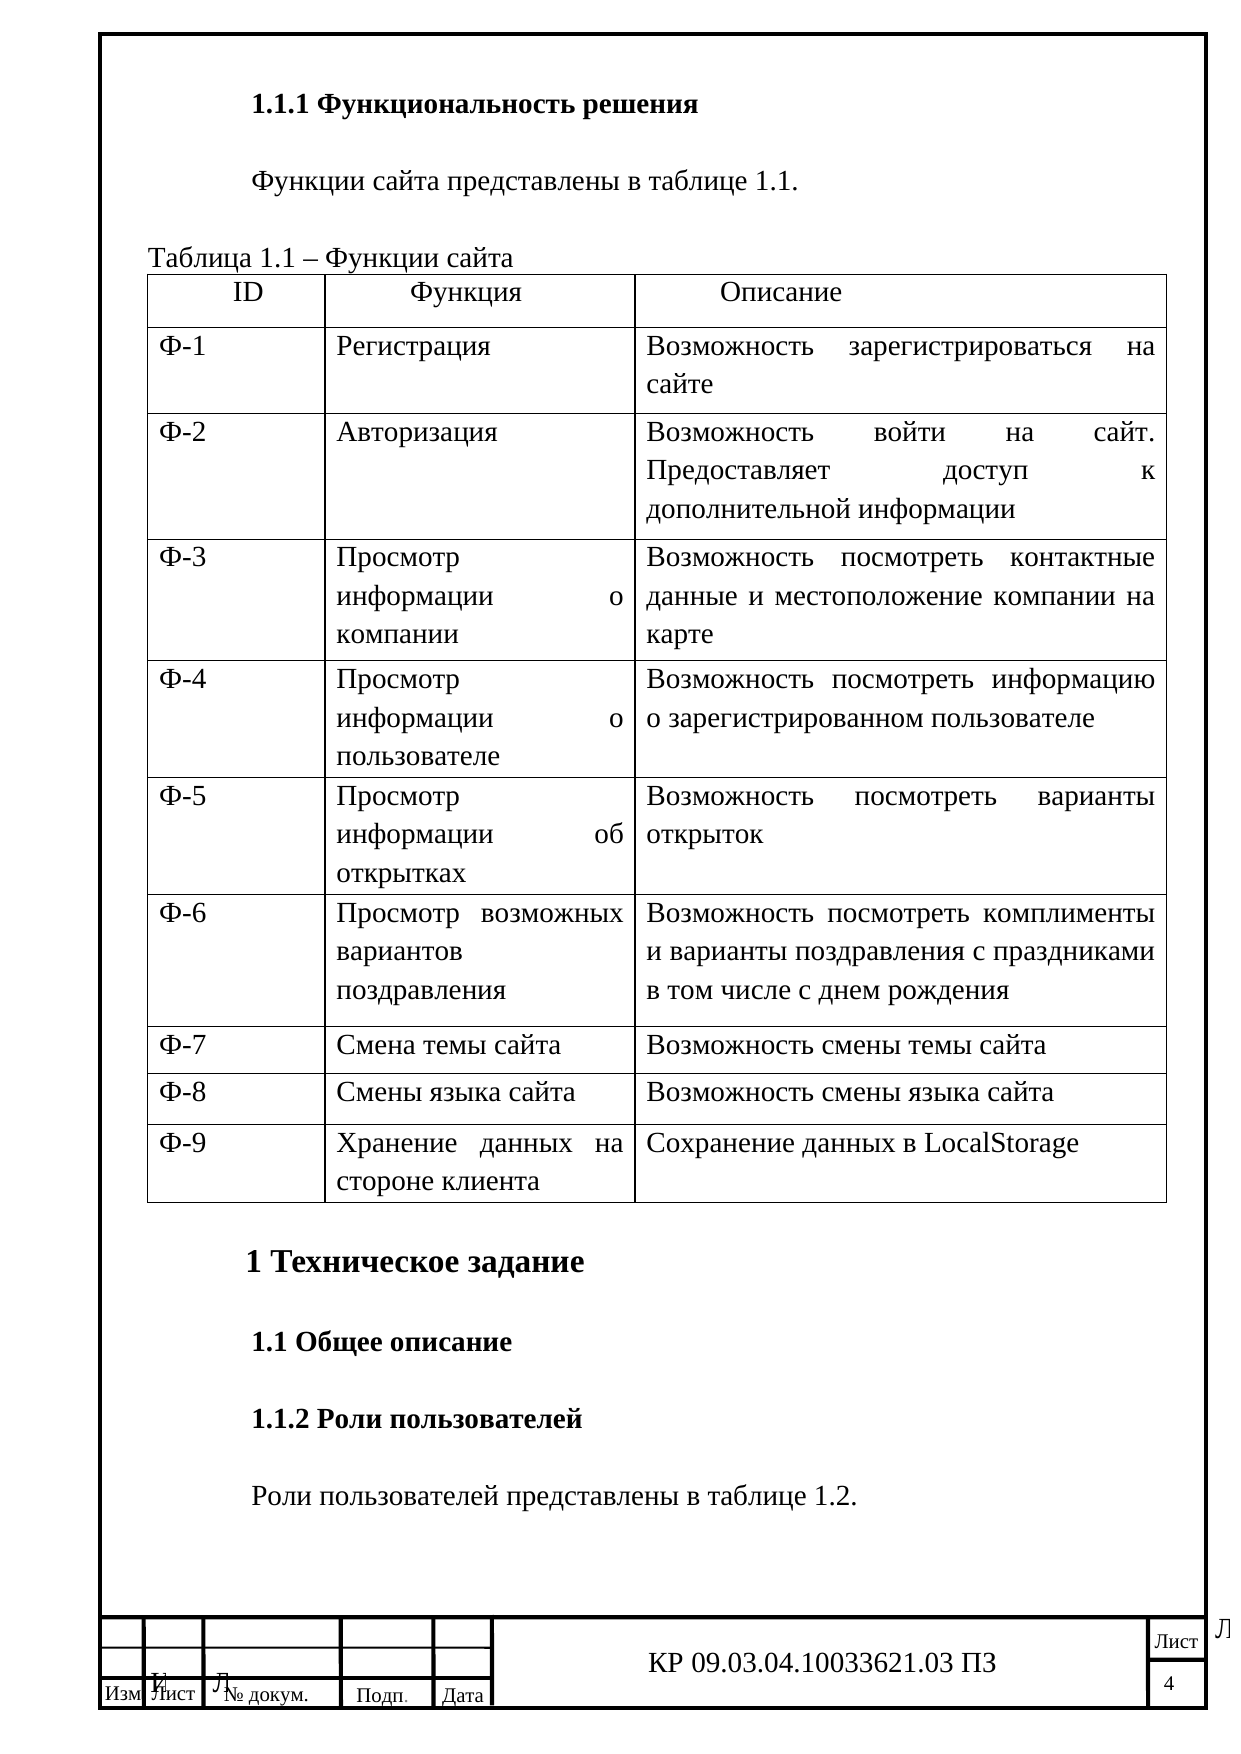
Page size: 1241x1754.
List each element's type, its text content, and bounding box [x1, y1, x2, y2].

table_cell Смены языка сайта [326, 1074, 634, 1124]
table_cell Ф-3 [148, 540, 324, 660]
table_cell Возможность посмотреть контактные данные и местоположение компании на карте [636, 540, 1166, 660]
subtitle 1.1.2 Роли пользователей [177, 1401, 1152, 1435]
table_cell Просмотр возможных вариантов поздравления [326, 895, 634, 1026]
table_cell Ф-9 [148, 1125, 324, 1202]
table_cell Просмотр информации о пользователе [326, 661, 634, 777]
text Функции сайта представлены в таблице 1.1. [177, 163, 1152, 196]
table_cell Ф-1 [148, 328, 324, 413]
table_cell Ф-2 [148, 414, 324, 538]
table_cell Возможность войти на сайт. Предоставляет доступ к дополнительной информации [636, 414, 1166, 538]
table_header Функция [326, 275, 634, 327]
table_cell Ф-6 [148, 895, 324, 1026]
table_header ID [148, 275, 324, 327]
subtitle 1.1.1 Функциональность решения [177, 86, 1152, 119]
table_cell Возможность посмотреть информацию о зарегистрированном пользователе [636, 661, 1166, 777]
table_cell Возможность посмотреть комплименты и варианты поздравления с праздниками в том числе с днем рождения [636, 895, 1166, 1026]
subtitle 1.1 Общее описание [177, 1324, 1152, 1358]
table_cell Хранение данных на стороне клиента [326, 1125, 634, 1202]
text Таблица 1.1 – Функции сайта [148, 240, 1181, 273]
table_cell Ф-8 [148, 1074, 324, 1124]
table_cell Ф-5 [148, 778, 324, 894]
table_cell Авторизация [326, 414, 634, 538]
table_cell Сохранение данных в LocalStorage [636, 1125, 1166, 1202]
table_cell Возможность посмотреть варианты открыток [636, 778, 1166, 894]
table_cell Регистрация [326, 328, 634, 413]
table_cell Смена темы сайта [326, 1027, 634, 1073]
table_cell Просмотр информации о компании [326, 540, 634, 660]
subtitle 1 Техническое задание [177, 1242, 1152, 1280]
table_cell Просмотр информации об открытках [326, 778, 634, 894]
table_header Описание [636, 275, 1166, 327]
table_cell Возможность зарегистрироваться на сайте [636, 328, 1166, 413]
text Роли пользователей представлены в таблице 1.2. [177, 1478, 1152, 1512]
table_cell Ф-4 [148, 661, 324, 777]
table_cell Ф-7 [148, 1027, 324, 1073]
table_cell Возможность смены языка сайта [636, 1074, 1166, 1124]
table_cell Возможность смены темы сайта [636, 1027, 1166, 1073]
